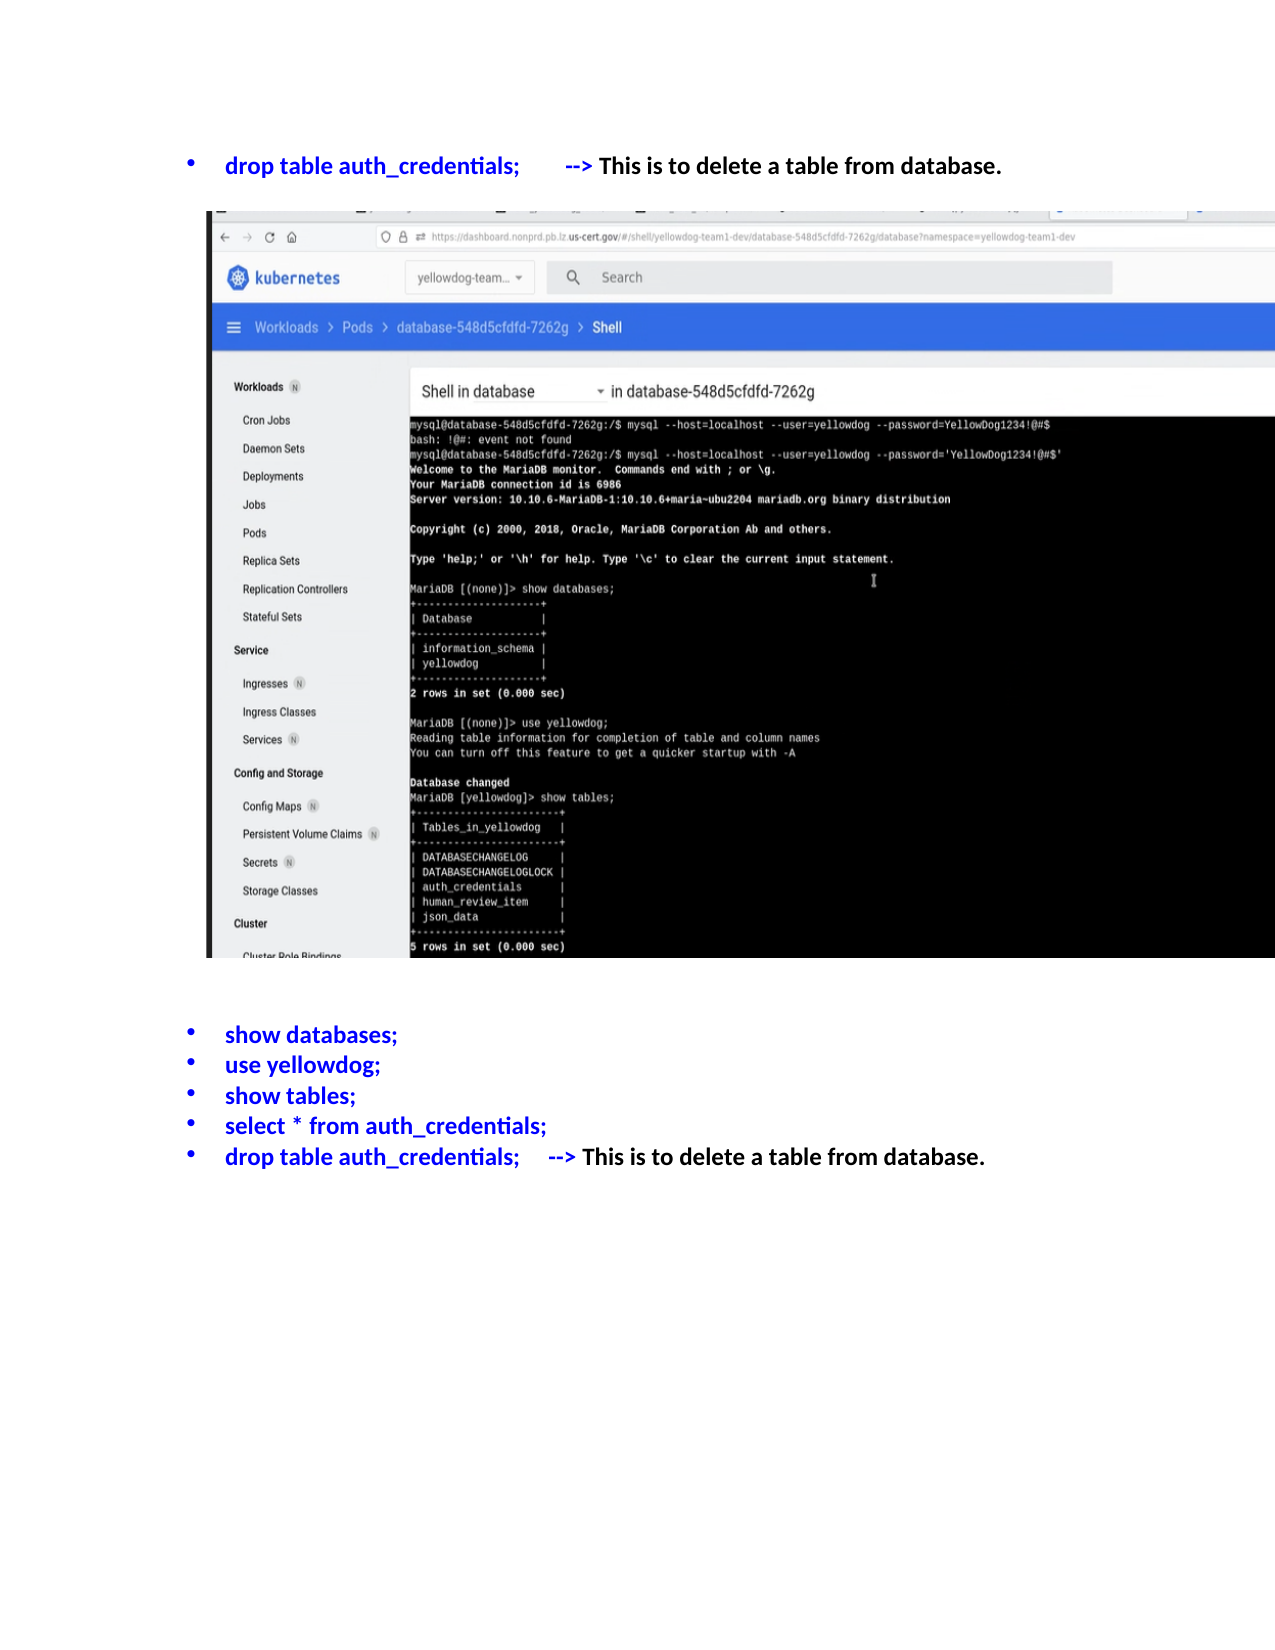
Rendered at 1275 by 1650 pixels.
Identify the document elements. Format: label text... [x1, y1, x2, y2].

list select * from auth_credentials; [187, 1111, 1125, 1141]
list show tables; [187, 1080, 1125, 1111]
picture [206, 211, 1275, 958]
list use yellowdog; [187, 1049, 1125, 1080]
list drop table auth_credentials; --> This is to delete a table from database. [187, 1141, 1125, 1172]
list drop table auth_credentials; --> This is to delete a table from database. [187, 150, 1125, 181]
list show databases; [187, 1019, 1125, 1049]
